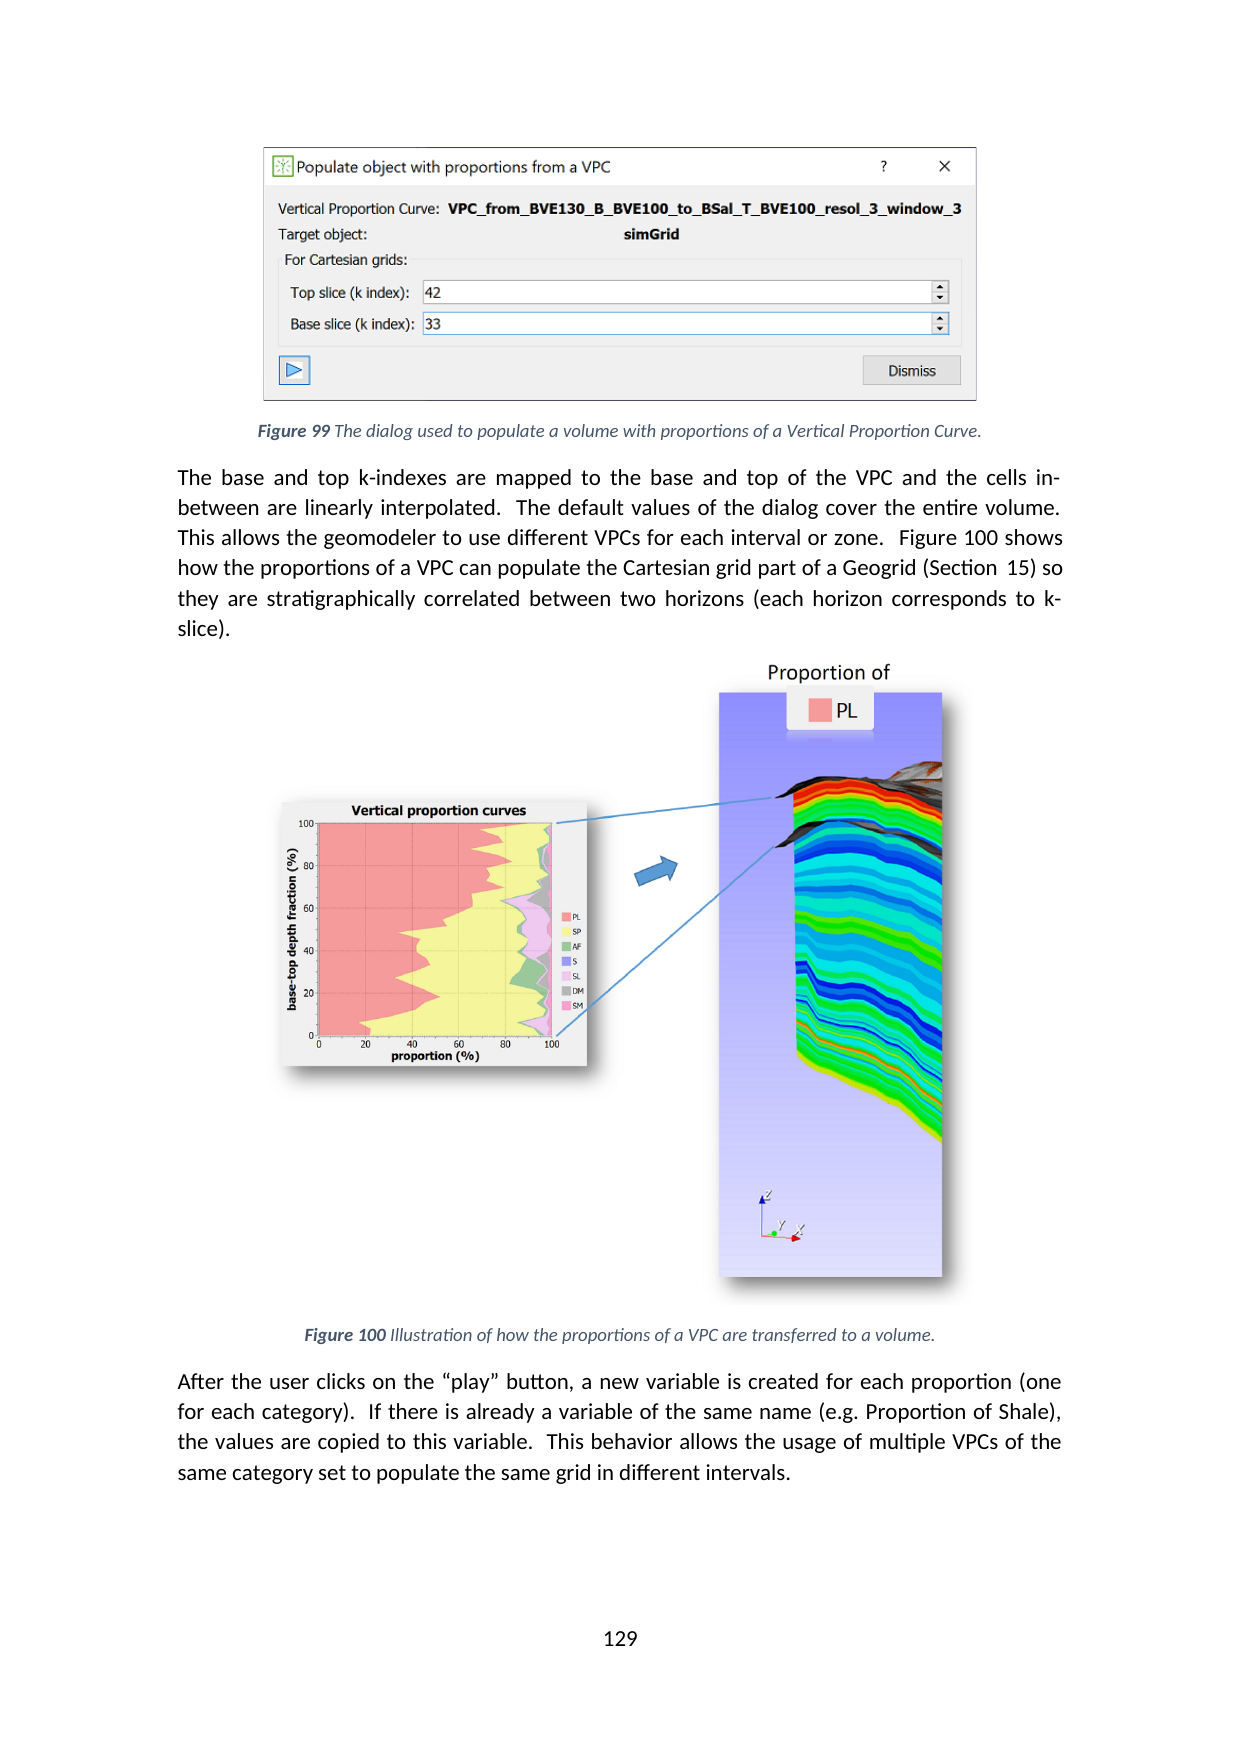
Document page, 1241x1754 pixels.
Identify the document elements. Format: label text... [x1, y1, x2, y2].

text Figure 99 The dialog used to populate a volume with proportions of a Vertical Proportion Curve. [177, 419, 1063, 442]
text Figure 100 Illustration of how the proportions of a VPC are transferred to a volume. [177, 1323, 1063, 1346]
picture [267, 660, 974, 1305]
text The base and top k-indexes are mapped to the base and top of the VPC and the cells in-between are linearly interpolated. The default values of the dialog cover the entire volume. This allows the geomodeler to use different VPCs for each interval or zone. Figure 100 shows how the proportions of a VPC can populate the Cartesian grid part of a Geogrid (Section 15) so they are stratigraphically correlated between two horizons (each horizon corresponds to k-slice). [177, 463, 1063, 642]
text After the user clicks on the “play” button, a new variable is created for each proportion (one for each category). If there is already a variable of the same name (e.g. Proportion of Shale), the values are copied to this variable. This behavior allows the usage of multiple VPCs of the same category set to populate the same grid in different intervals. [177, 1367, 1063, 1486]
picture [263, 147, 977, 401]
